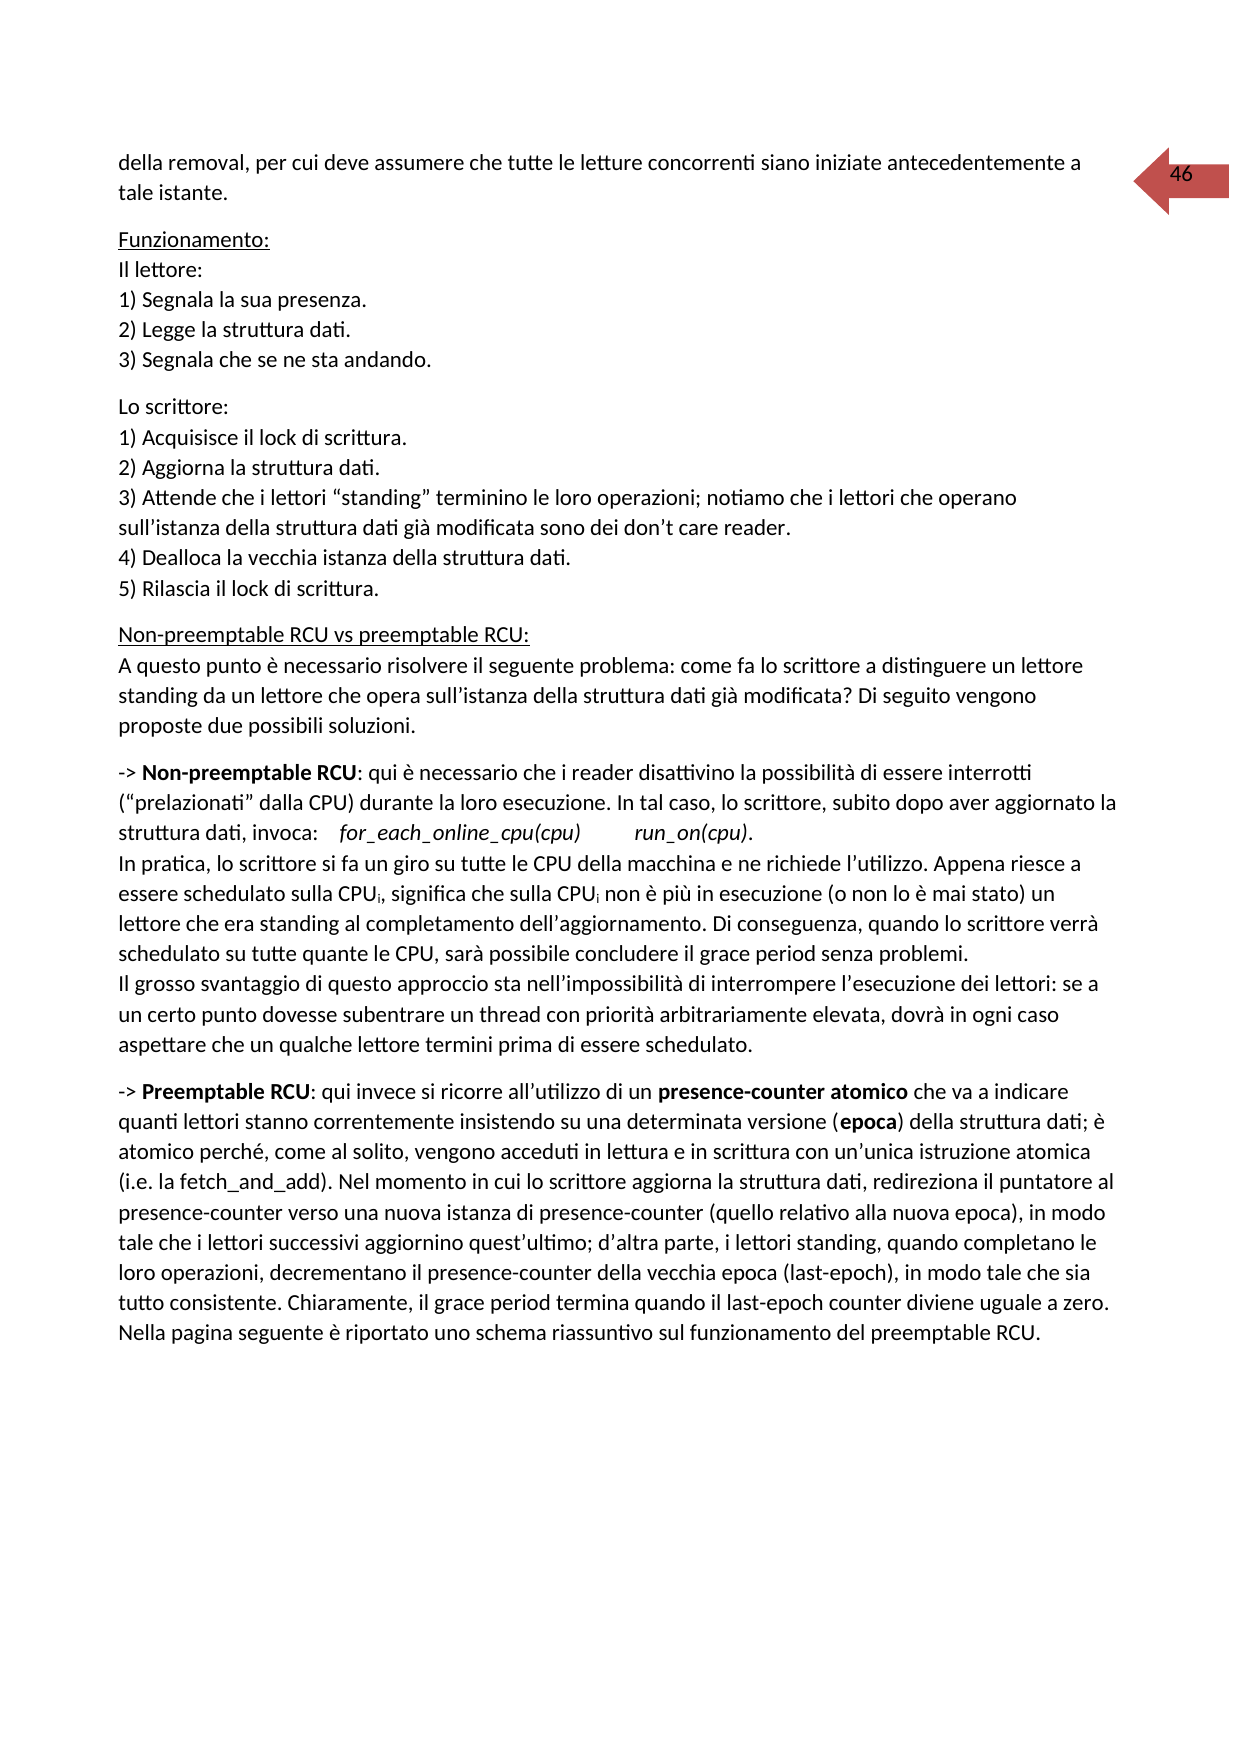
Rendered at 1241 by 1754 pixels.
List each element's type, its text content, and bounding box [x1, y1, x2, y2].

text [118, 148, 1122, 206]
text Non-preemptable RCU vs preemptable RCU: A questo punto è necessario risolvere il seguente problema: come fa lo scrittore a distinguere un lettore standing da un lettore che opera sull’istanza della struttura dati già modificata? Di seguito vengono proposte due possibili soluzioni. [118, 621, 1122, 739]
text Funzionamento: Il lettore: 1) Segnala la sua presenza. 2) Legge la struttura dati. 3) Segnala che se ne sta andando. [118, 225, 1122, 373]
text Lo scrittore: 1) Acquisisce il lock di scrittura. 2) Aggiorna la struttura dati. 3) Attende che i lettori “standing” terminino le loro operazioni; notiamo che i lettori che operano sull’istanza della struttura dati già modificata sono dei don’t care reader. 4) Dealloca la vecchia istanza della struttura dati. 5) Rilascia il lock di scrittura. [118, 392, 1122, 602]
text -> Preemptable RCU: qui invece si ricorre all’utilizzo di un presence-counter atomico che va a indicare quanti lettori stanno correntemente insistendo su una determinata versione (epoca) della struttura dati; è atomico perché, come al solito, vengono acceduti in lettura e in scrittura con un’unica istruzione atomica (i.e. la fetch_and_add). Nel momento in cui lo scrittore aggiorna la struttura dati, redireziona il puntatore al presence-counter verso una nuova istanza di presence-counter (quello relativo alla nuova epoca), in modo tale che i lettori successivi aggiornino quest’ultimo; d’altra parte, i lettori standing, quando completano le loro operazioni, decrementano il presence-counter della vecchia epoca (last-epoch), in modo tale che sia tutto consistente. Chiaramente, il grace period termina quando il last-epoch counter diviene uguale a zero. Nella pagina seguente è riportato uno schema riassuntivo sul funzionamento del preemptable RCU. [118, 1077, 1122, 1346]
text -> Non-preemptable RCU: qui è necessario che i reader disattivino la possibilità di essere interrotti (“prelazionati” dalla CPU) durante la loro esecuzione. In tal caso, lo scrittore, subito dopo aver aggiornato la struttura dati, invoca: for_each_online_cpu(cpu) run_on(cpu). In pratica, lo scrittore si fa un giro su tutte le CPU della macchina e ne richiede l’utilizzo. Appena riesce a essere schedulato sulla CPUi, significa che sulla CPUi non è più in esecuzione (o non lo è mai stato) un lettore che era standing al completamento dell’aggiornamento. Di conseguenza, quando lo scrittore verrà schedulato su tutte quante le CPU, sarà possibile concludere il grace period senza problemi. Il grosso svantaggio di questo approccio sta nell’impossibilità di interrompere l’esecuzione dei lettori: se a un certo punto dovesse subentrare un thread con priorità arbitrariamente elevata, dovrà in ogni caso aspettare che un qualche lettore termini prima di essere schedulato. [118, 758, 1122, 1058]
